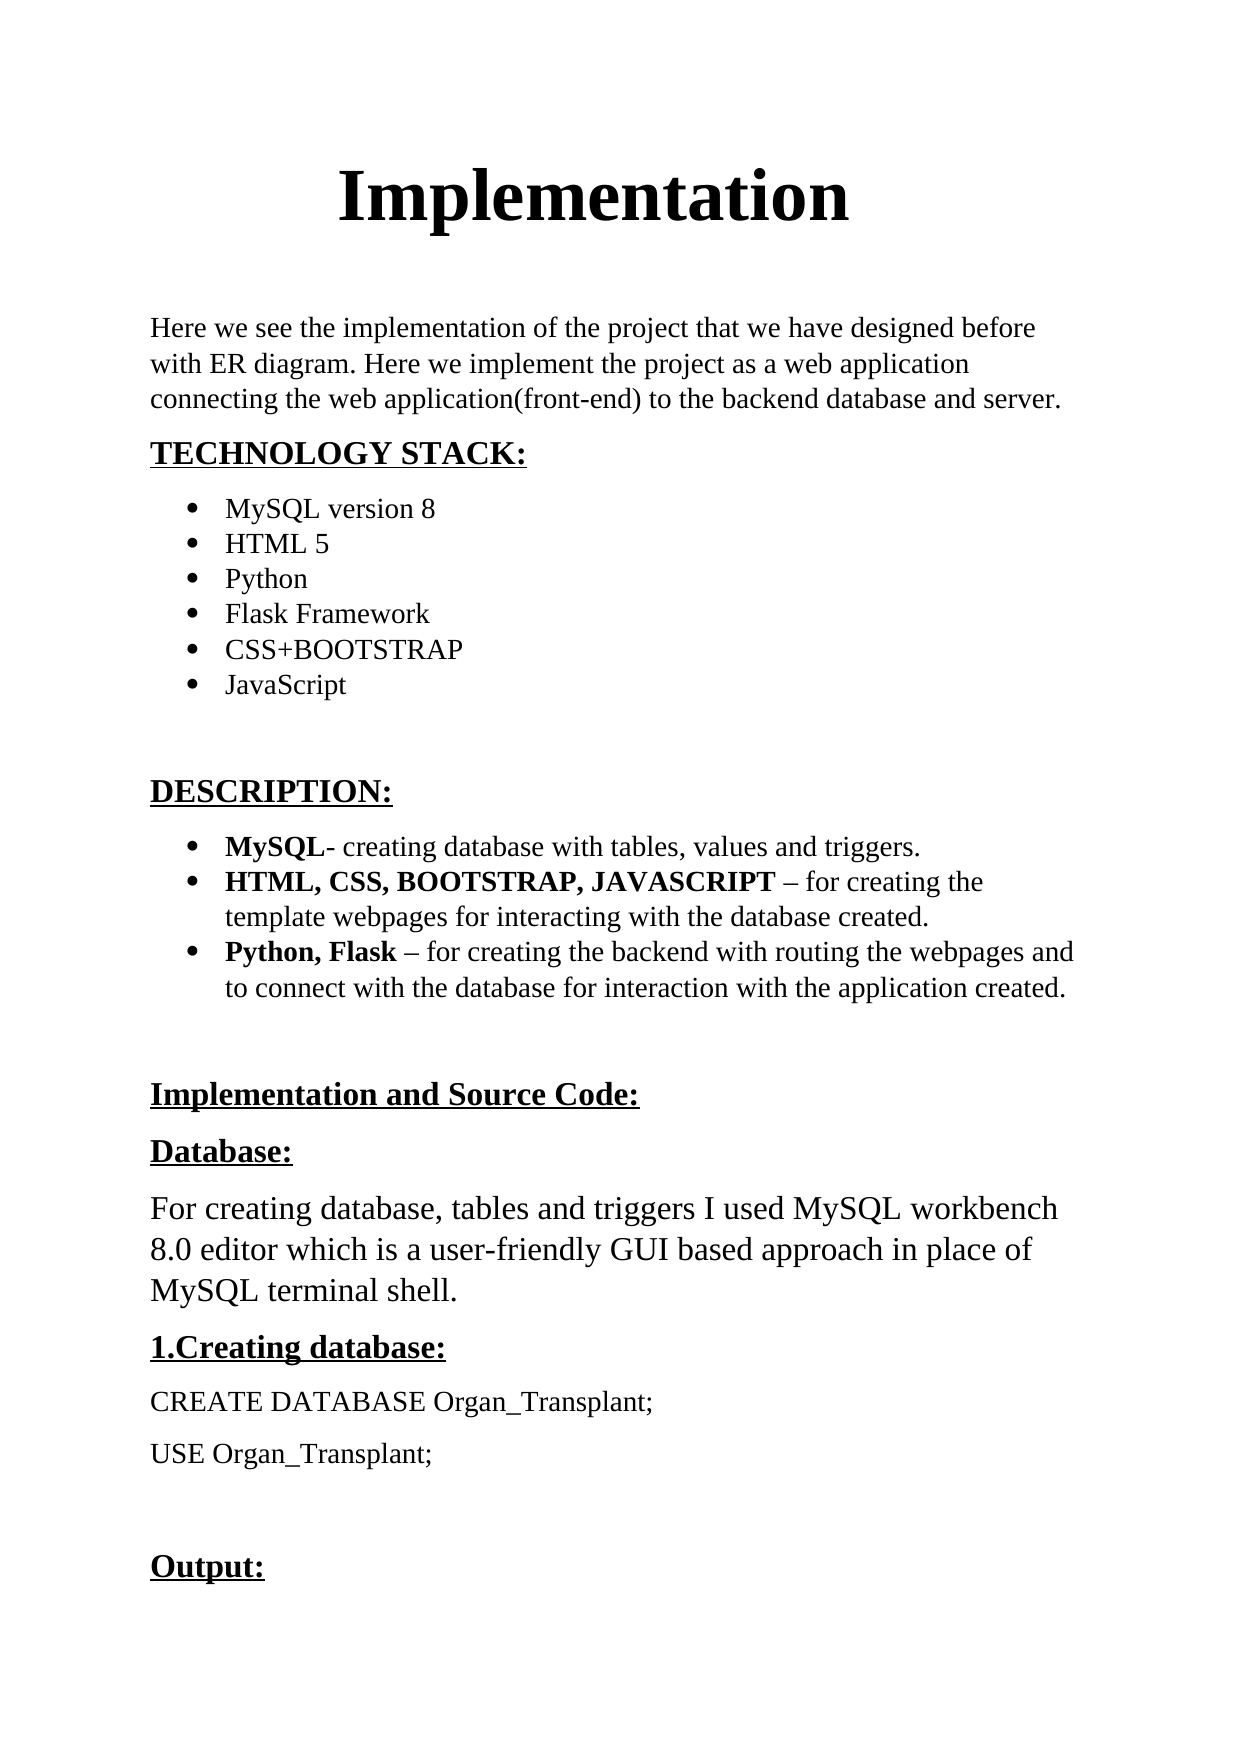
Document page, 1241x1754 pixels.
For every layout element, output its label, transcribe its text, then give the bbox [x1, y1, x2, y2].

list Python, Flask – for creating the backend with routing the webpages and to connect with the database for interaction with the application created. [187, 934, 1090, 1003]
list JavaScript [187, 667, 1090, 701]
text Implementation and Source Code: [150, 1074, 1090, 1112]
list HTML, CSS, BOOTSTRAP, JAVASCRIPT – for creating the template webpages for interacting with the database created. [187, 864, 1090, 933]
text Database: [150, 1131, 1090, 1169]
list HTML 5 [187, 526, 1090, 560]
text Here we see the implementation of the project that we have designed before with ER diagram. Here we implement the project as a web application connecting the web application(front-end) to the backend database and server. [150, 310, 1090, 415]
text 1.Creating database: [150, 1327, 1090, 1365]
list MySQL version 8 [187, 491, 1090, 524]
list CSS+BOOTSTRAP [187, 632, 1090, 666]
text Implementation [150, 150, 1090, 236]
text USE Organ_Transplant; [150, 1437, 1090, 1470]
list MySQL- creating database with tables, values and triggers. [187, 829, 1090, 862]
text For creating database, tables and triggers I used MySQL workbench 8.0 editor which is a user-friendly GUI based approach in place of MySQL terminal shell. [150, 1188, 1090, 1308]
list Flask Framework [187, 597, 1090, 630]
text TECHNOLOGY STACK: [150, 433, 1090, 472]
text Output: [150, 1546, 1090, 1584]
list Python [187, 561, 1090, 595]
text DESCRIPTION: [150, 771, 1090, 810]
text CREATE DATABASE Organ_Transplant; [150, 1384, 1090, 1418]
